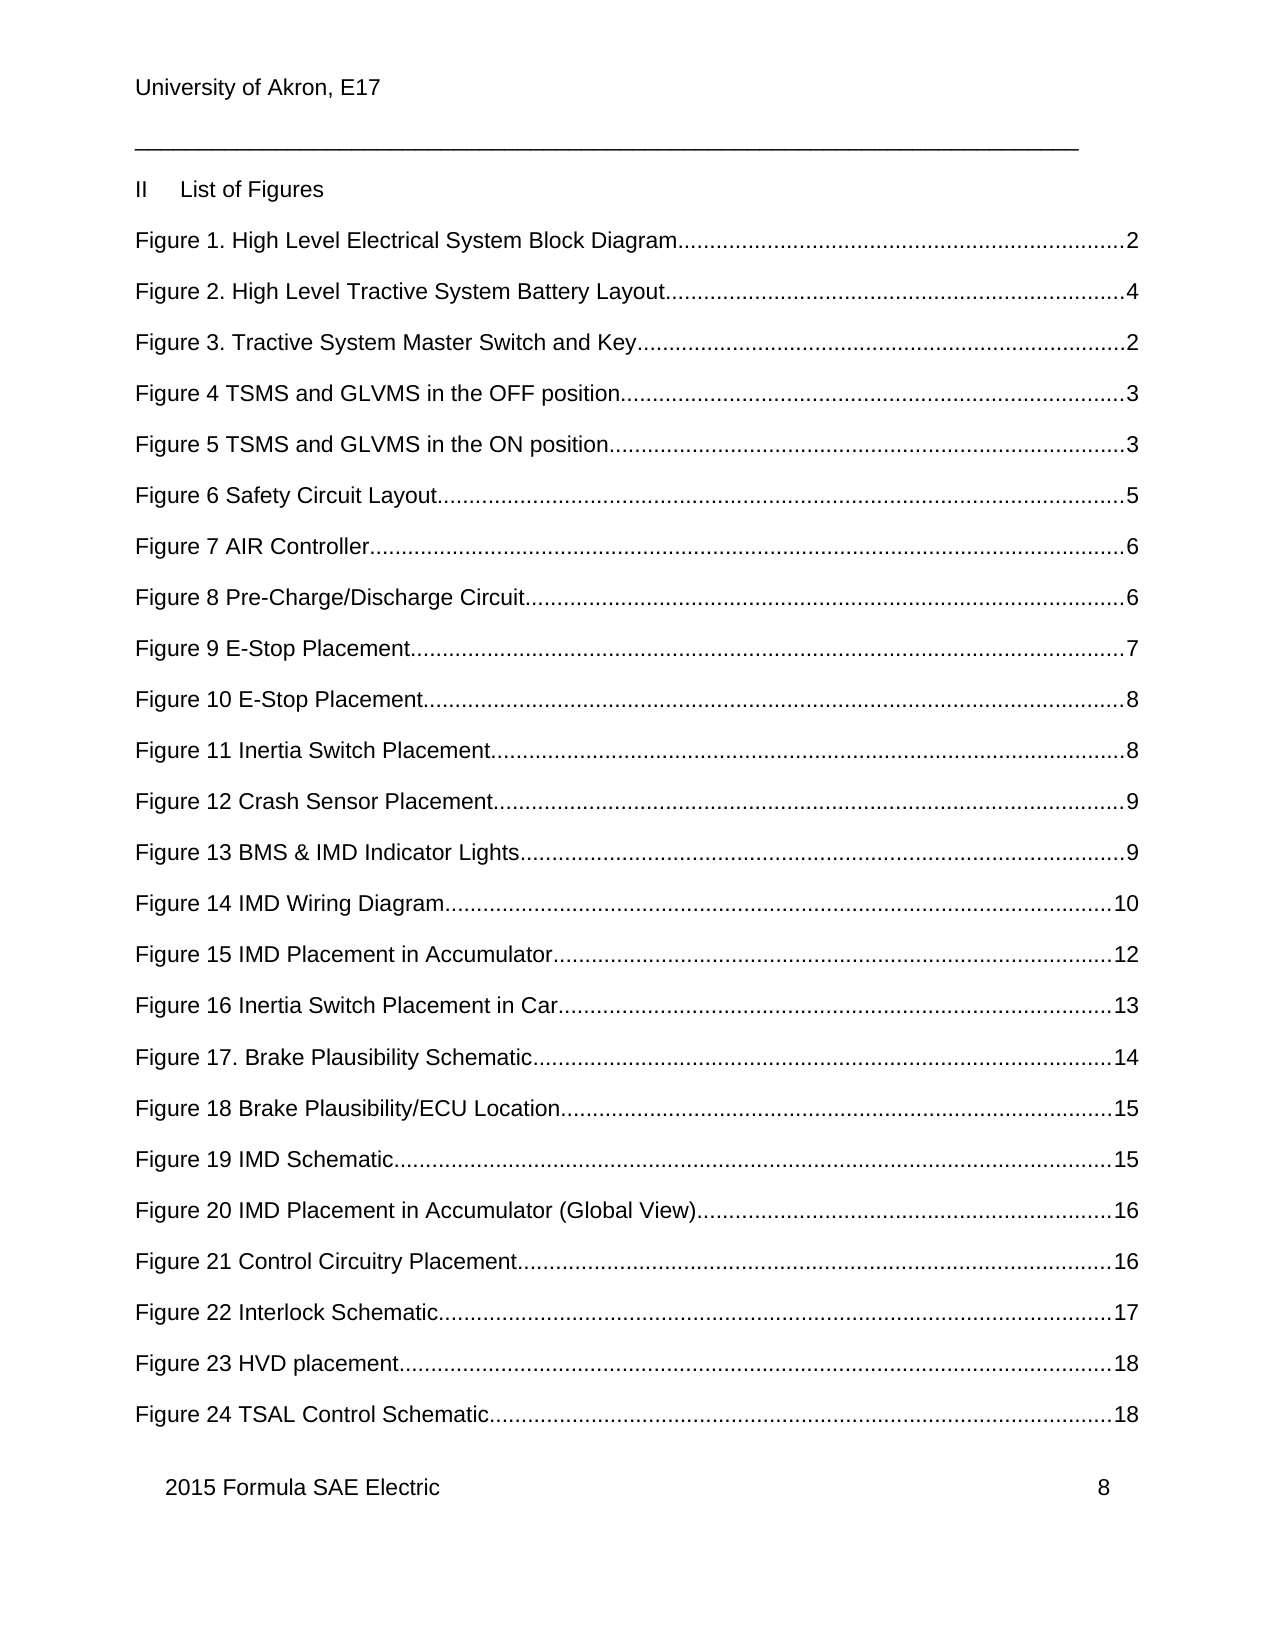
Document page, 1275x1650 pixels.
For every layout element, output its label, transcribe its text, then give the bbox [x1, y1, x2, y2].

text Figure 6 Safety Circuit Layout 5 [135, 482, 1140, 508]
text Figure 5 TSMS and GLVMS in the ON position 3 [135, 431, 1140, 457]
subtitle List of Figures [135, 176, 1140, 202]
text Figure 2. High Level Tractive System Battery Layout 4 [135, 278, 1140, 304]
text Figure 22 Interlock Schematic 17 [135, 1299, 1140, 1325]
text Figure 8 Pre-Charge/Discharge Circuit 6 [135, 584, 1140, 611]
text Figure 3. Tractive System Master Switch and Key 2 [135, 329, 1140, 355]
text Figure 11 Inertia Switch Placement 8 [135, 737, 1140, 764]
text Figure 21 Control Circuitry Placement 16 [135, 1248, 1140, 1274]
text Figure 7 AIR Controller 6 [135, 533, 1140, 559]
text Figure 15 IMD Placement in Accumulator 12 [135, 941, 1140, 968]
text Figure 14 IMD Wiring Diagram 10 [135, 890, 1140, 917]
text Figure 18 Brake Plausibility/ECU Location 15 [135, 1094, 1140, 1121]
text Figure 9 E-Stop Placement 7 [135, 635, 1140, 662]
text Figure 1. High Level Electrical System Block Diagram 2 [135, 227, 1140, 253]
text Figure 17. Brake Plausibility Schematic 14 [135, 1043, 1140, 1070]
text Figure 4 TSMS and GLVMS in the OFF position 3 [135, 380, 1140, 406]
text Figure 24 TSAL Control Schematic 18 [135, 1401, 1140, 1427]
text Figure 16 Inertia Switch Placement in Car 13 [135, 992, 1140, 1019]
text Figure 13 BMS & IMD Indicator Lights 9 [135, 839, 1140, 866]
text Figure 12 Crash Sensor Placement 9 [135, 788, 1140, 815]
text Figure 19 IMD Schematic 15 [135, 1146, 1140, 1172]
text Figure 10 E-Stop Placement 8 [135, 686, 1140, 713]
text Figure 20 IMD Placement in Accumulator (Global View) 16 [135, 1197, 1140, 1223]
text Figure 23 HVD placement 18 [135, 1350, 1140, 1376]
